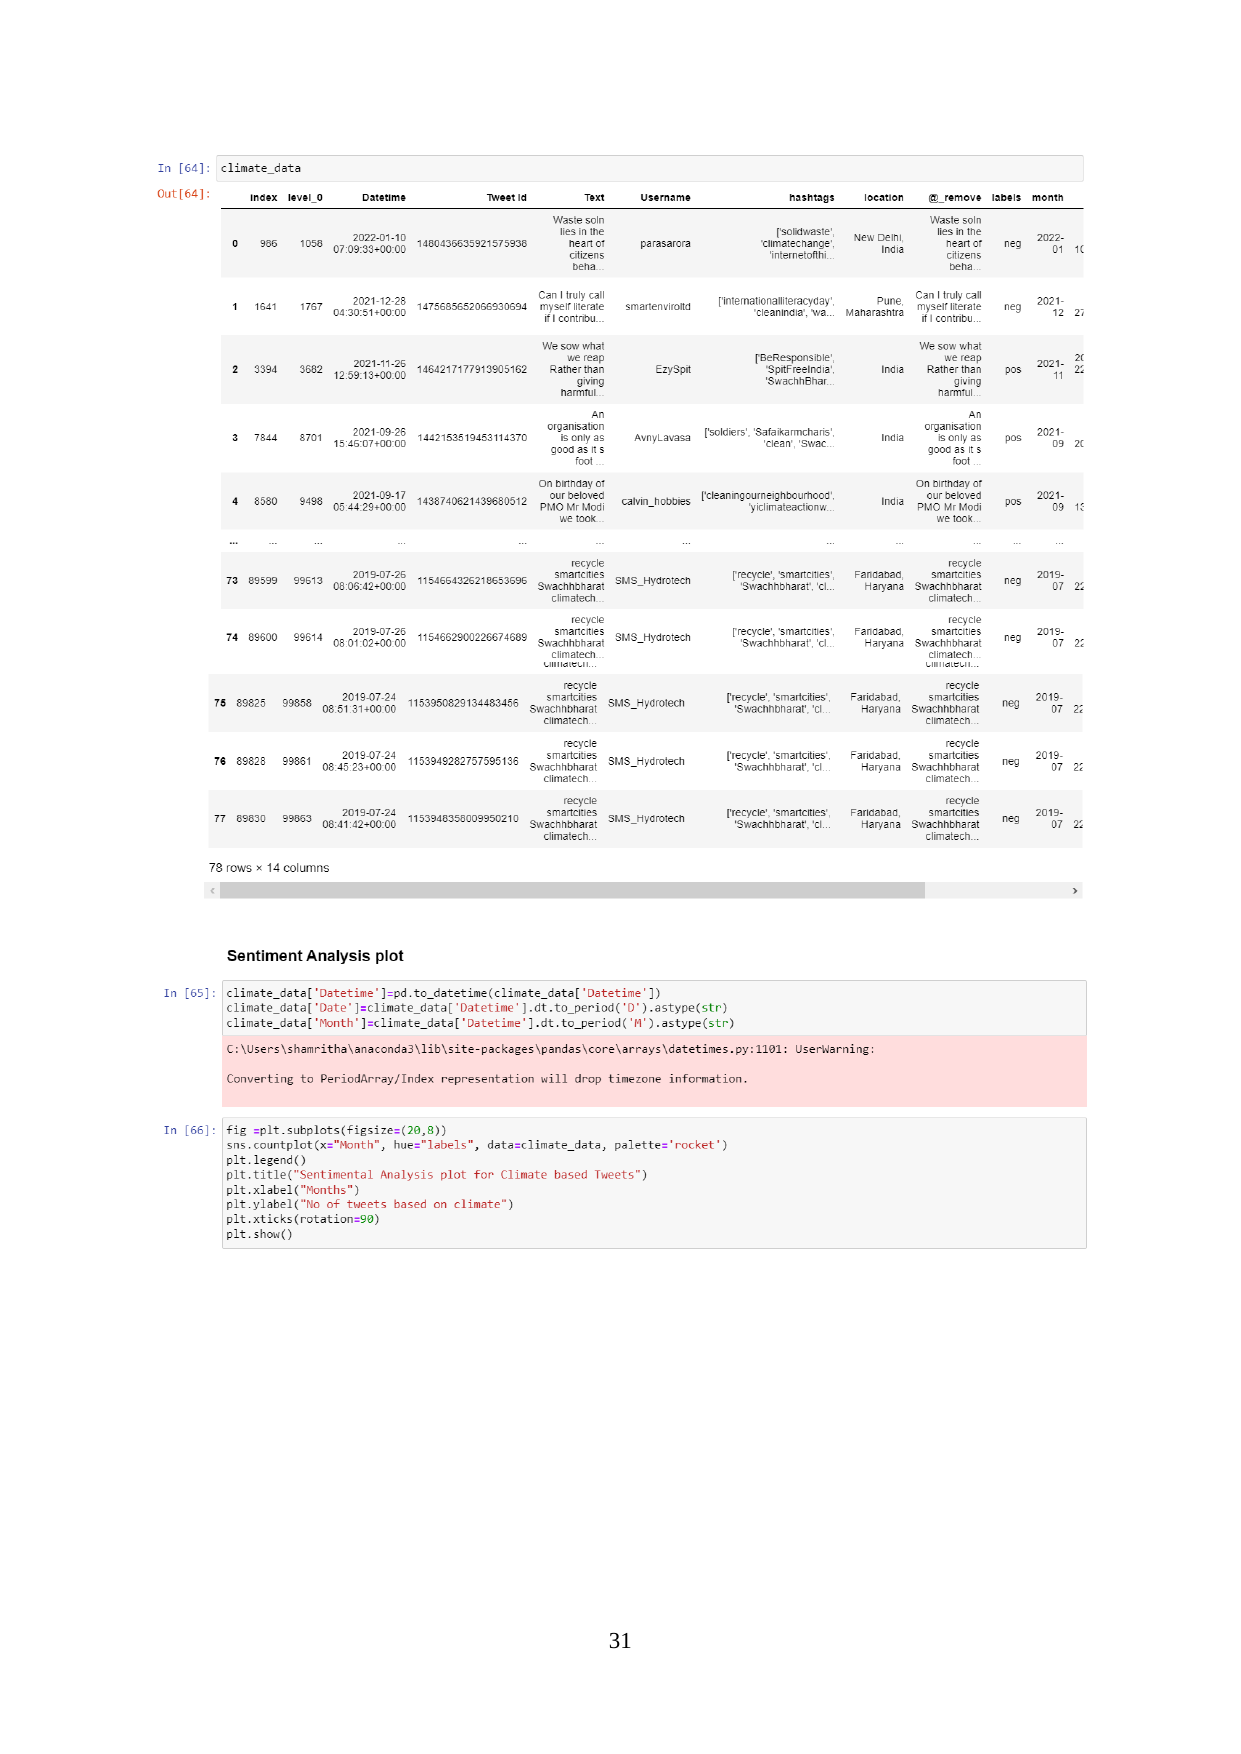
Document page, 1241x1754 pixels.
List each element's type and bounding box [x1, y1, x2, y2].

picture [150, 150, 1091, 907]
picture [150, 937, 1091, 1255]
